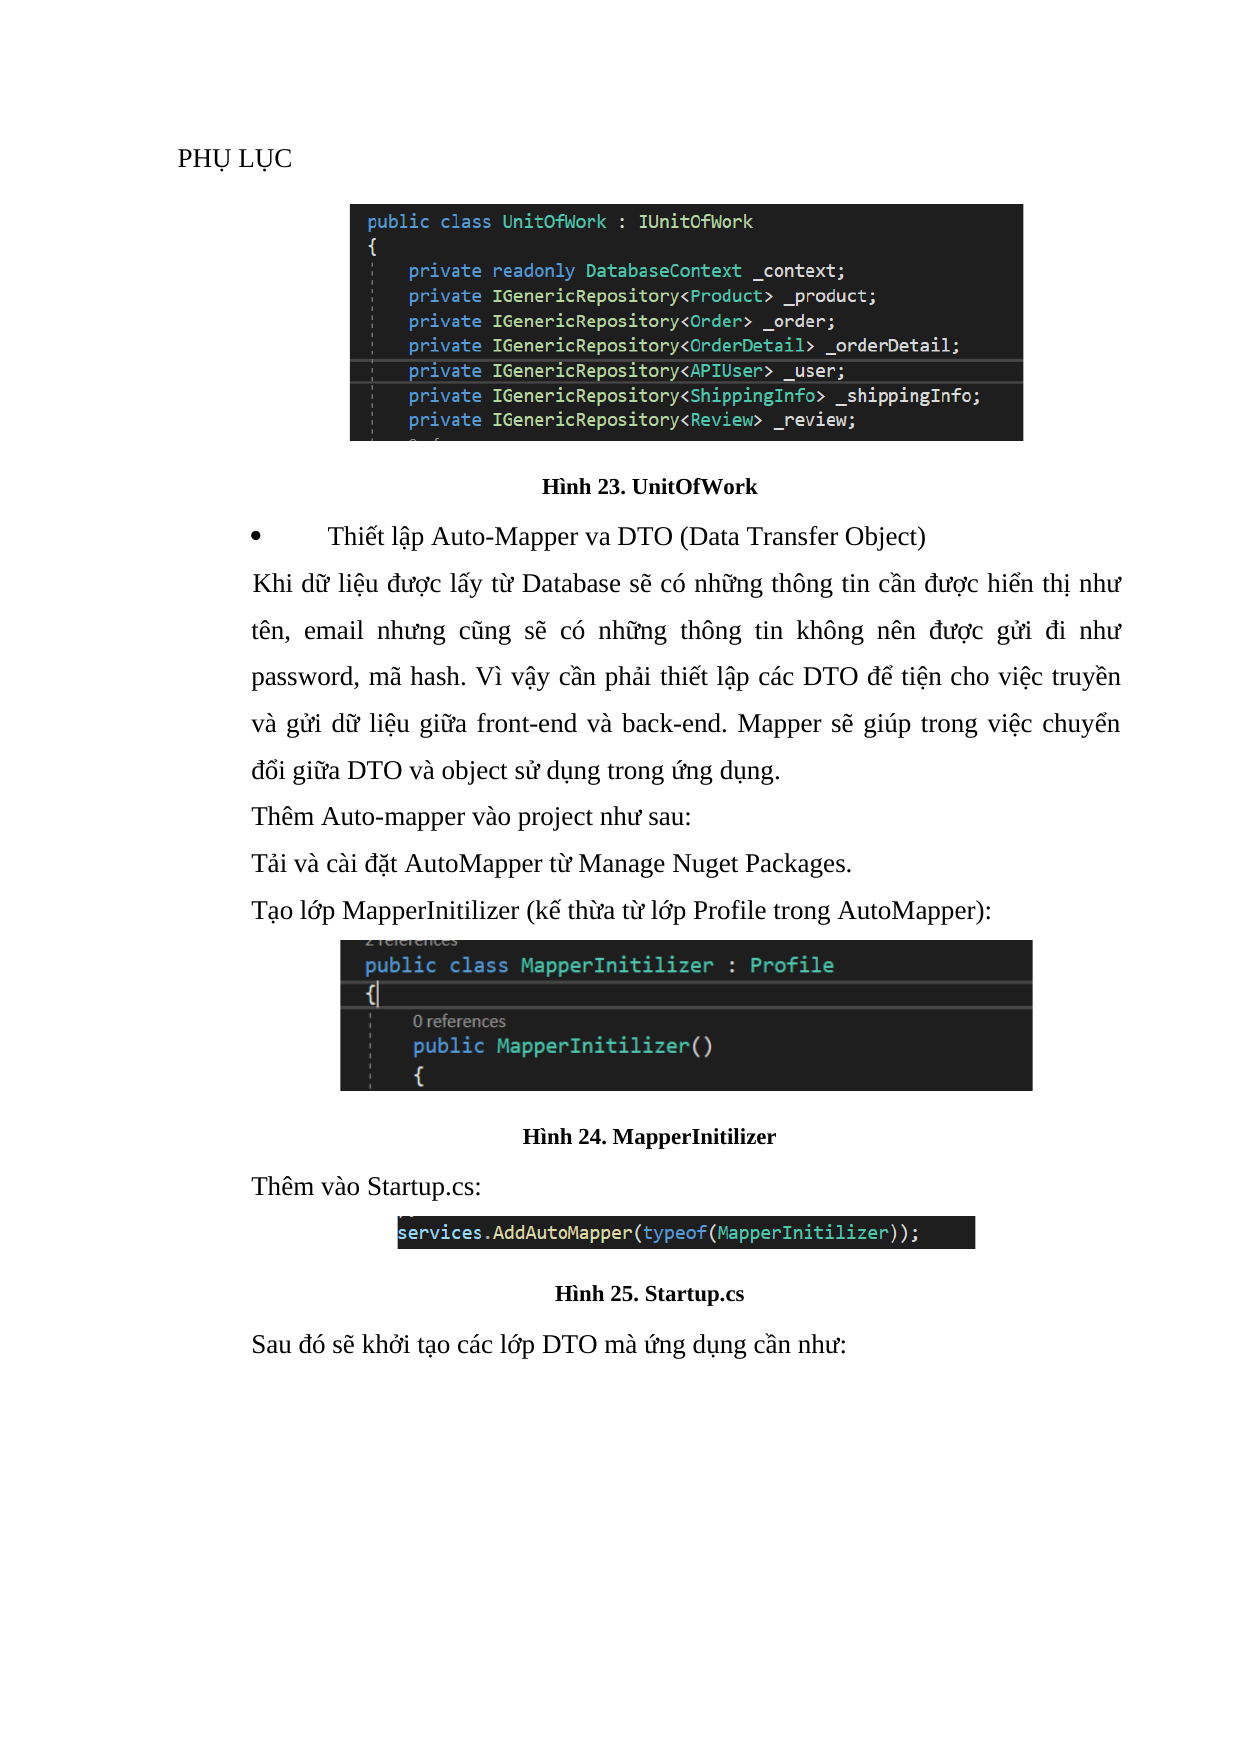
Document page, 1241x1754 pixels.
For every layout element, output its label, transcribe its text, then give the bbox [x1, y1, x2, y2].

list Khi dữ liệu được lấy từ Database sẽ có những thông tin cần được hiển thị như tên, email nhưng cũng sẽ có những thông tin không nên được gửi đi như password, mã hash. Vì vậy cần phải thiết lập các DTO để tiện cho việc truyền và gửi dữ liệu giữa front-end và back-end. Mapper sẽ giúp trong việc chuyển đổi giữa DTO và object sử dụng trong ứng dụng. [251, 567, 1122, 785]
text Hình 25. Startup.cs [177, 1281, 1122, 1307]
list Tạo lớp MapperInitilizer (kế thừa từ lớp Profile trong AutoMapper): [251, 894, 1122, 925]
list Thiết lập Auto-Mapper va DTO (Data Transfer Object) [251, 520, 1122, 551]
list Sau đó sẽ khởi tạo các lớp DTO mà ứng dụng cần như: [251, 1328, 1122, 1359]
picture [397, 1216, 976, 1249]
list Tải và cài đặt AutoMapper từ Manage Nuget Packages. [251, 847, 1122, 878]
list Thêm Auto-mapper vào project như sau: [251, 800, 1122, 832]
list Thêm vào Startup.cs: [251, 1170, 1122, 1201]
picture [340, 940, 1033, 1091]
text Hình 23. UnitOfWork [177, 473, 1122, 499]
text Hình 24. MapperInitilizer [177, 1123, 1122, 1149]
picture [349, 204, 1024, 441]
